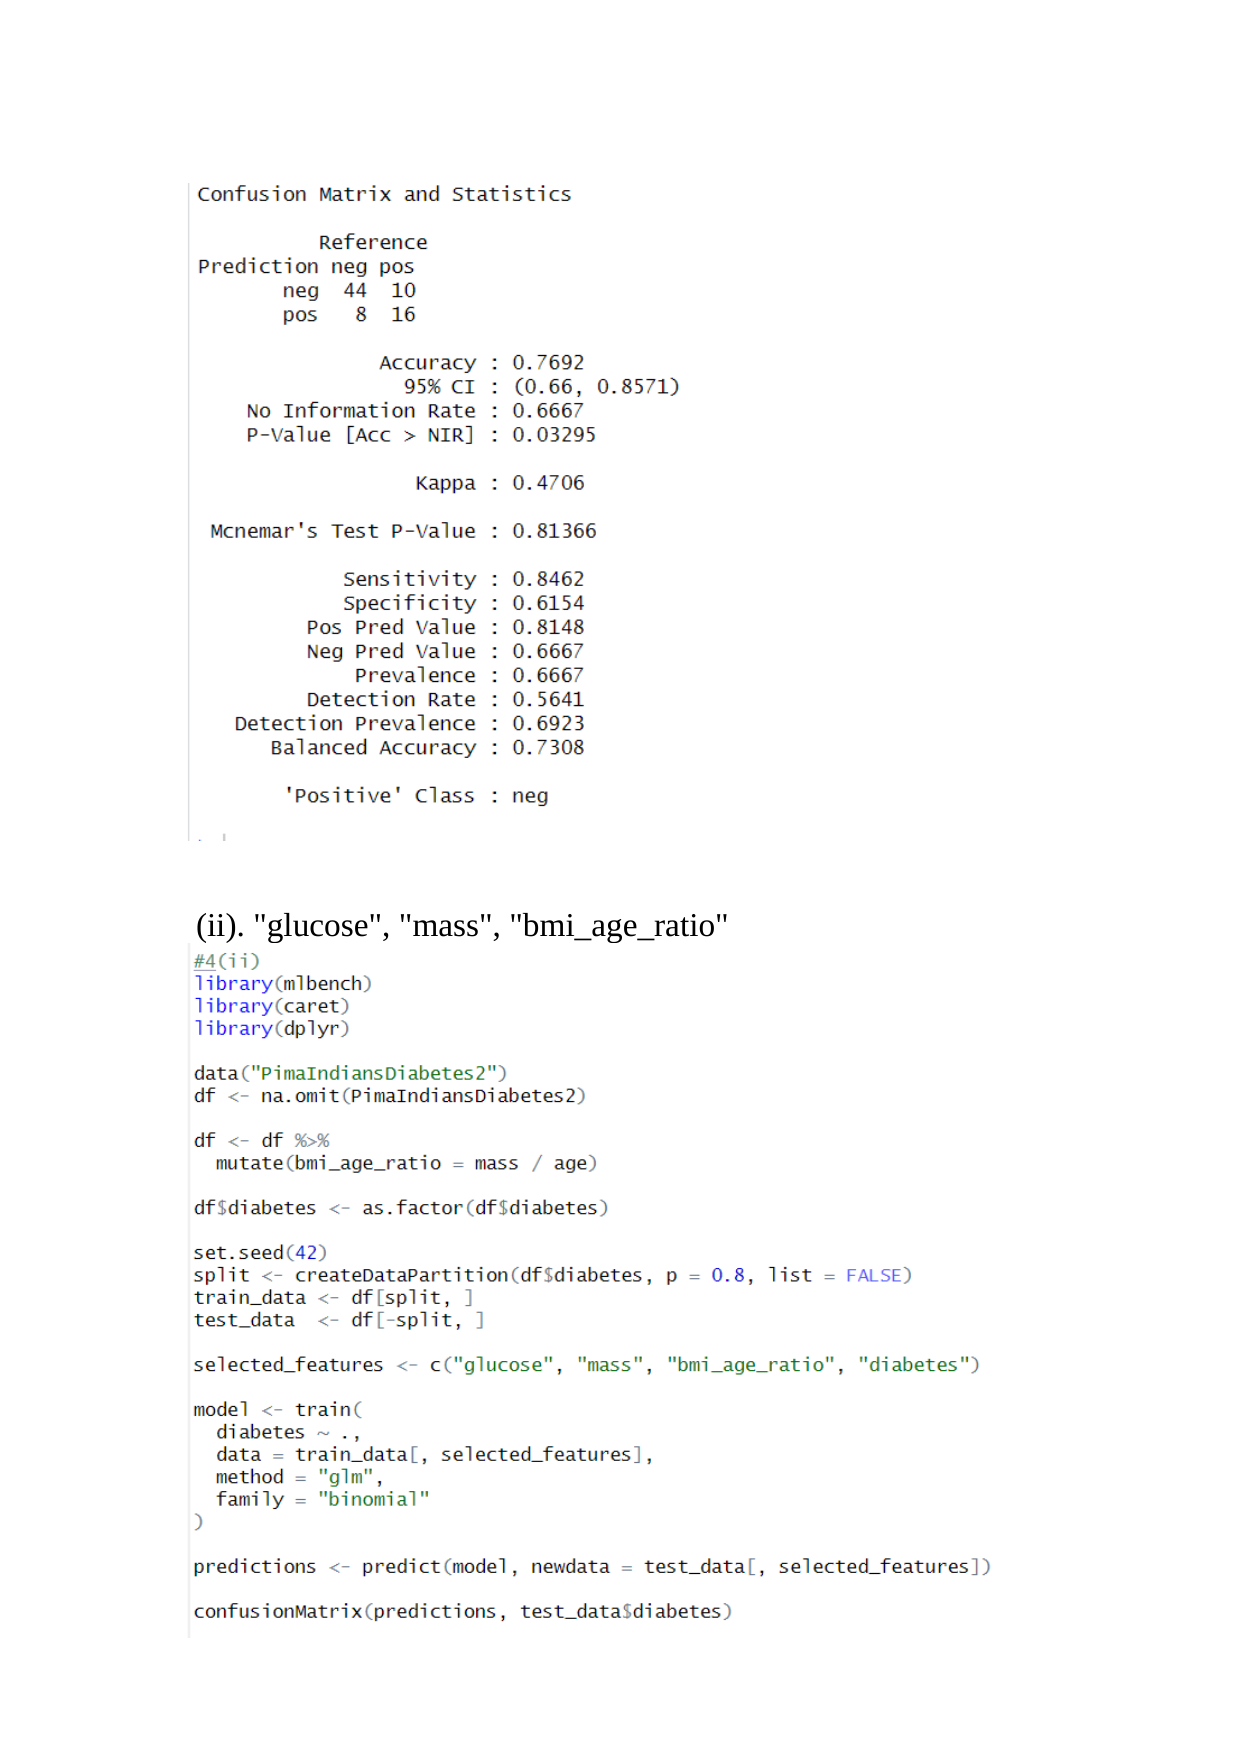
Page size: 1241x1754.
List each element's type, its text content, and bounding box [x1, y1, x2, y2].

text (ii). "glucose", "mass", "bmi_age_ratio" [187, 905, 1128, 944]
picture [187, 183, 1088, 841]
picture [187, 943, 1088, 1638]
